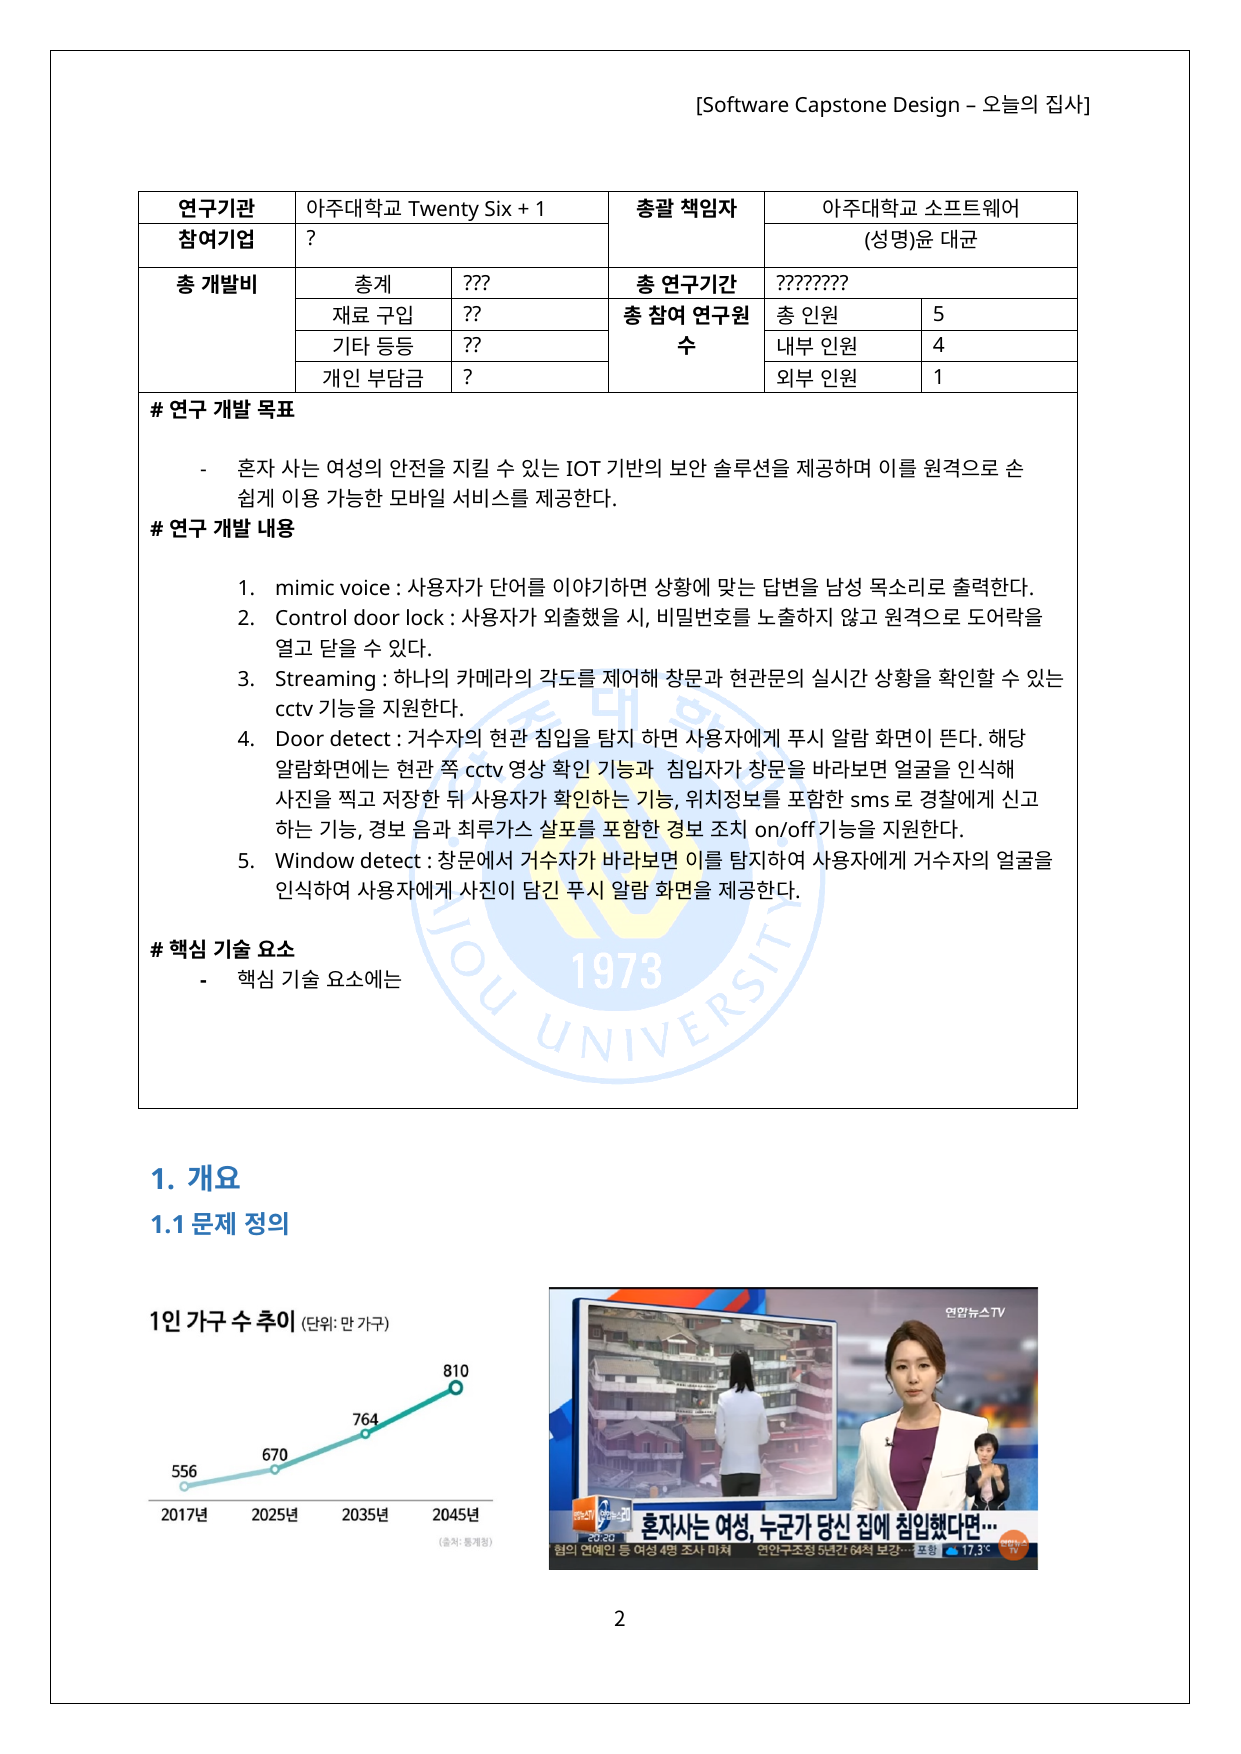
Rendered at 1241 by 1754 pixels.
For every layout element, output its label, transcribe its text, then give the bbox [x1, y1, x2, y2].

list 문제 정의 [150, 1204, 1090, 1241]
picture [123, 1277, 518, 1573]
picture [546, 1285, 1040, 1572]
list 개요 [150, 1156, 1090, 1198]
